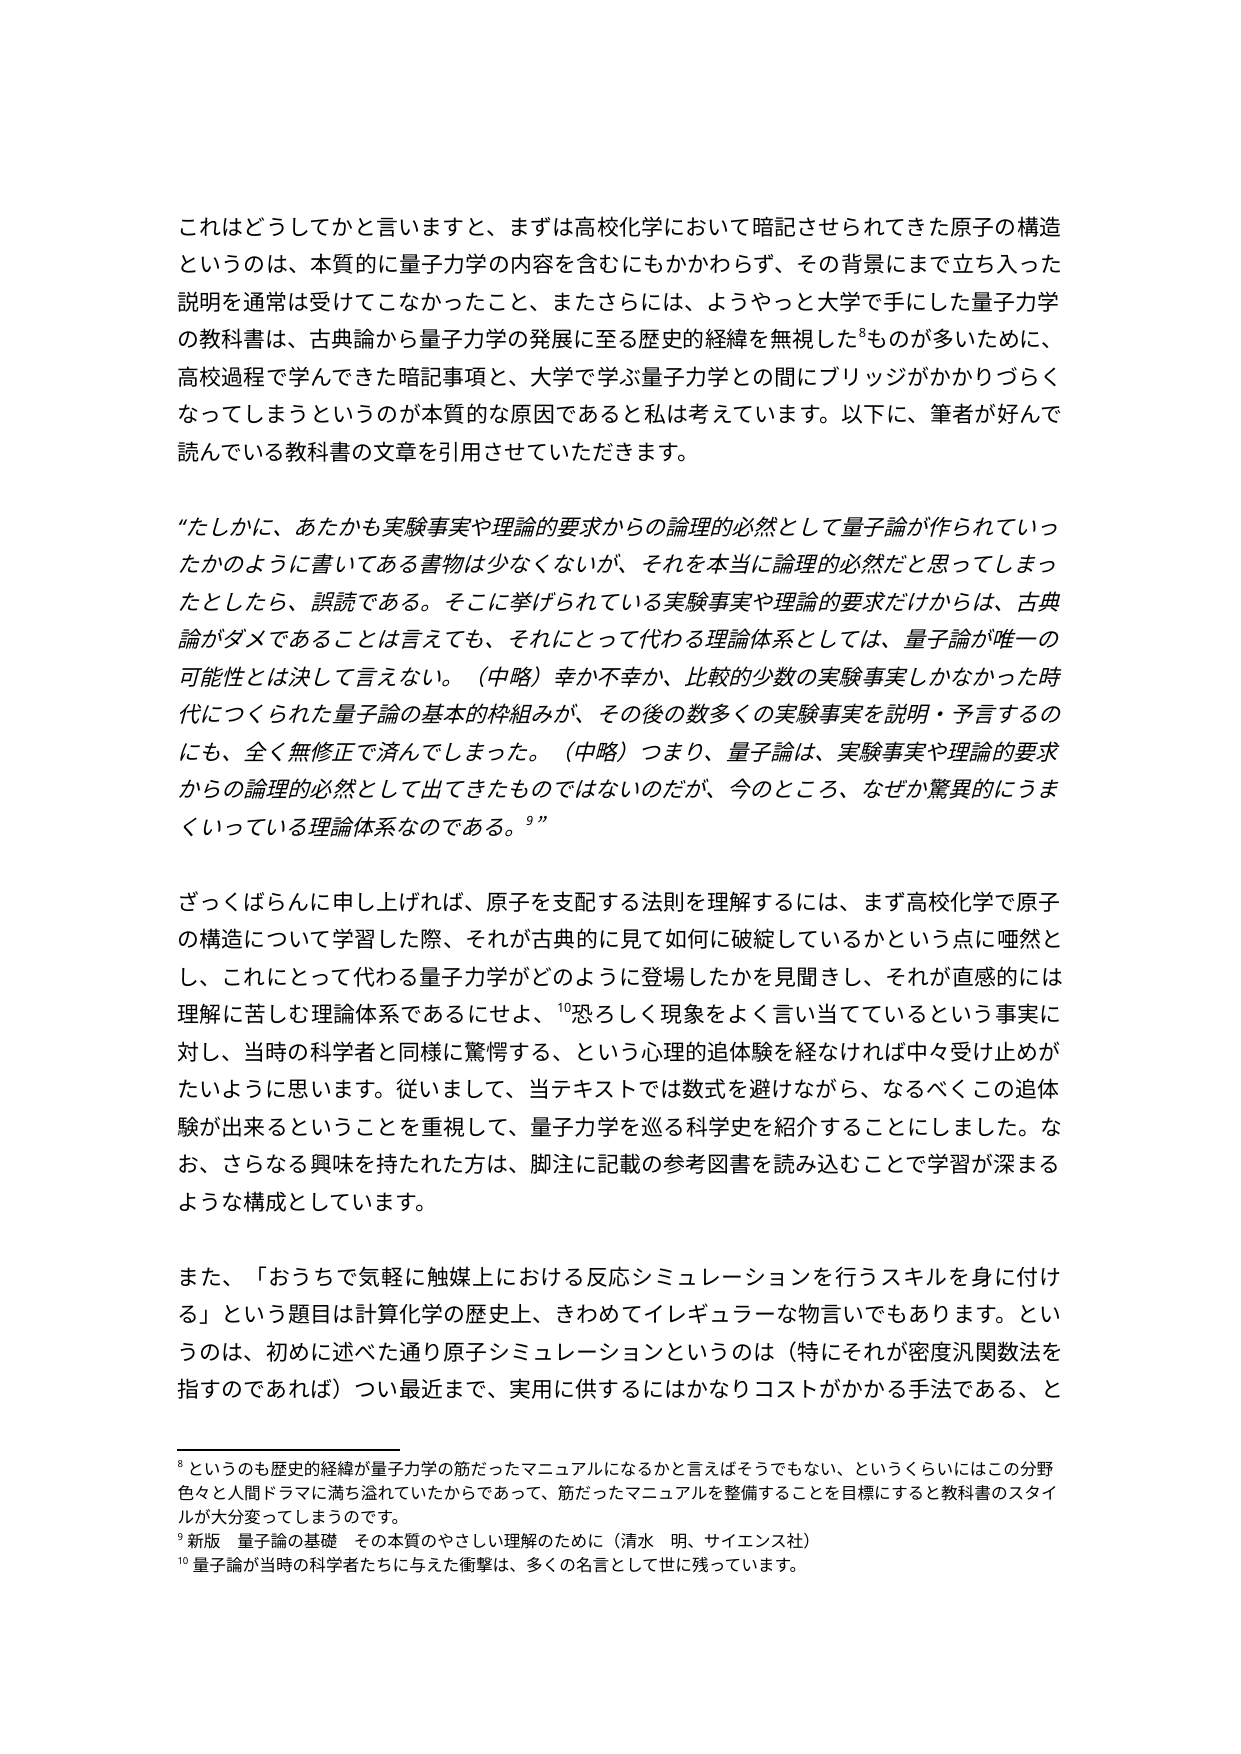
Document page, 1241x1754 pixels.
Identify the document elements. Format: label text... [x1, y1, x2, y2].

text “たしかに、あたかも実験事実や理論的要求からの論理的必然として量子論が作られていったかのように書いてある書物は少なくないが、それを本当に論理的必然だと思ってしまったとしたら、誤読である。そこに挙げられている実験事実や理論的要求だけからは、古典論がダメであることは言えても、それにとって代わる理論体系としては、量子論が唯一の可能性とは決して言えない。（中略）幸か不幸か、比較的少数の実験事実しかなかった時代につくられた量子論の基本的枠組みが、その後の数多くの実験事実を説明・予言するのにも、全く無修正で済んでしまった。（中略）つまり、量子論は、実験事実や理論的要求からの論理的必然として出てきたものではないのだが、今のところ、なぜか驚異的にうまくいっている理論体系なのである。” [177, 507, 1063, 844]
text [177, 1257, 1063, 1407]
text これはどうしてかと言いますと、まずは高校化学において暗記させられてきた原子の構造というのは、本質的に量子力学の内容を含むにもかかわらず、その背景にまで立ち入った説明を通常は受けてこなかったこと、またさらには、ようやっと大学で手にした量子力学の教科書は、古典論から量子力学の発展に至る歴史的経緯を無視したものが多いために、高校過程で学んできた暗記事項と、大学で学ぶ量子力学との間にブリッジがかかりづらくなってしまうというのが本質的な原因であると私は考えています。以下に、筆者が好んで読んでいる教科書の文章を引用させていただきます。 [177, 207, 1063, 469]
text ざっくばらんに申し上げれば、原子を支配する法則を理解するには、まず高校化学で原子の構造について学習した際、それが古典的に見て如何に破綻しているかという点に唖然とし、これにとって代わる量子力学がどのように登場したかを見聞きし、それが直感的には理解に苦しむ理論体系であるにせよ、恐ろしく現象をよく言い当てているという事実に対し、当時の科学者と同様に驚愕する、という心理的追体験を経なければ中々受け止めがたいように思います。従いまして、当テキストでは数式を避けながら、なるべくこの追体験が出来るということを重視して、量子力学を巡る科学史を紹介することにしました。なお、さらなる興味を持たれた方は、脚注に記載の参考図書を読み込むことで学習が深まるような構成としています。 [177, 882, 1063, 1219]
